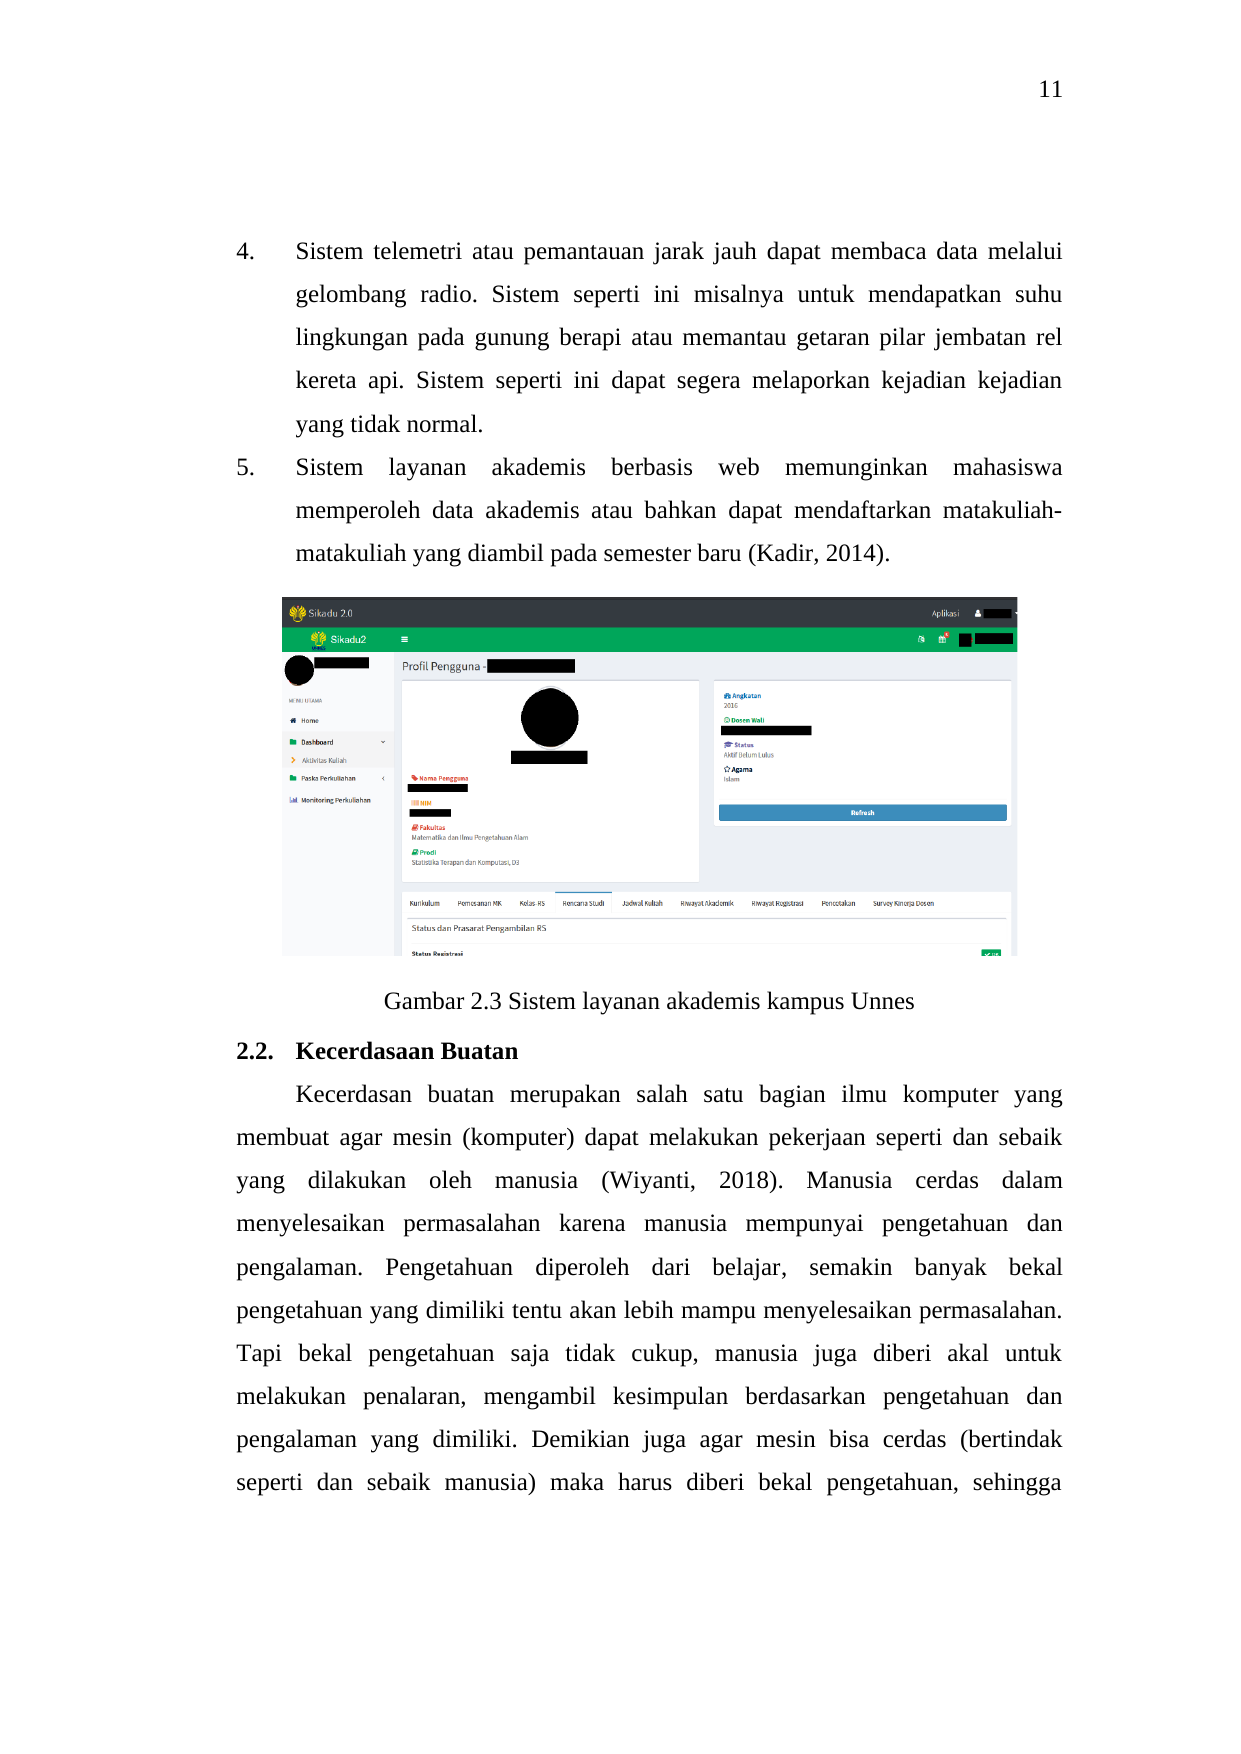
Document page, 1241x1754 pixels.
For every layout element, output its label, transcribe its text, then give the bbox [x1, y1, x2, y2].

list Sistem telemetri atau pemantauan jarak jauh dapat membaca data melalui gelombang radio. Sistem seperti ini misalnya untuk mendapatkan suhu lingkungan pada gunung berapi atau memantau getaran pilar jembatan rel kereta api. Sistem seperti ini dapat segera melaporkan kejadian kejadian yang tidak normal. [236, 236, 1063, 437]
subtitle Kecerdasaan Buatan [236, 1036, 1062, 1065]
picture [282, 597, 1018, 956]
list Sistem layanan akademis berbasis web memunginkan mahasiswa memperoleh data akademis atau bahkan dapat mendaftarkan matakuliah-matakuliah yang diambil pada semester baru . [236, 452, 1063, 567]
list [236, 1079, 1063, 1496]
text Gambar 2.3 Sistem layanan akademis kampus Unnes [236, 986, 1062, 1015]
